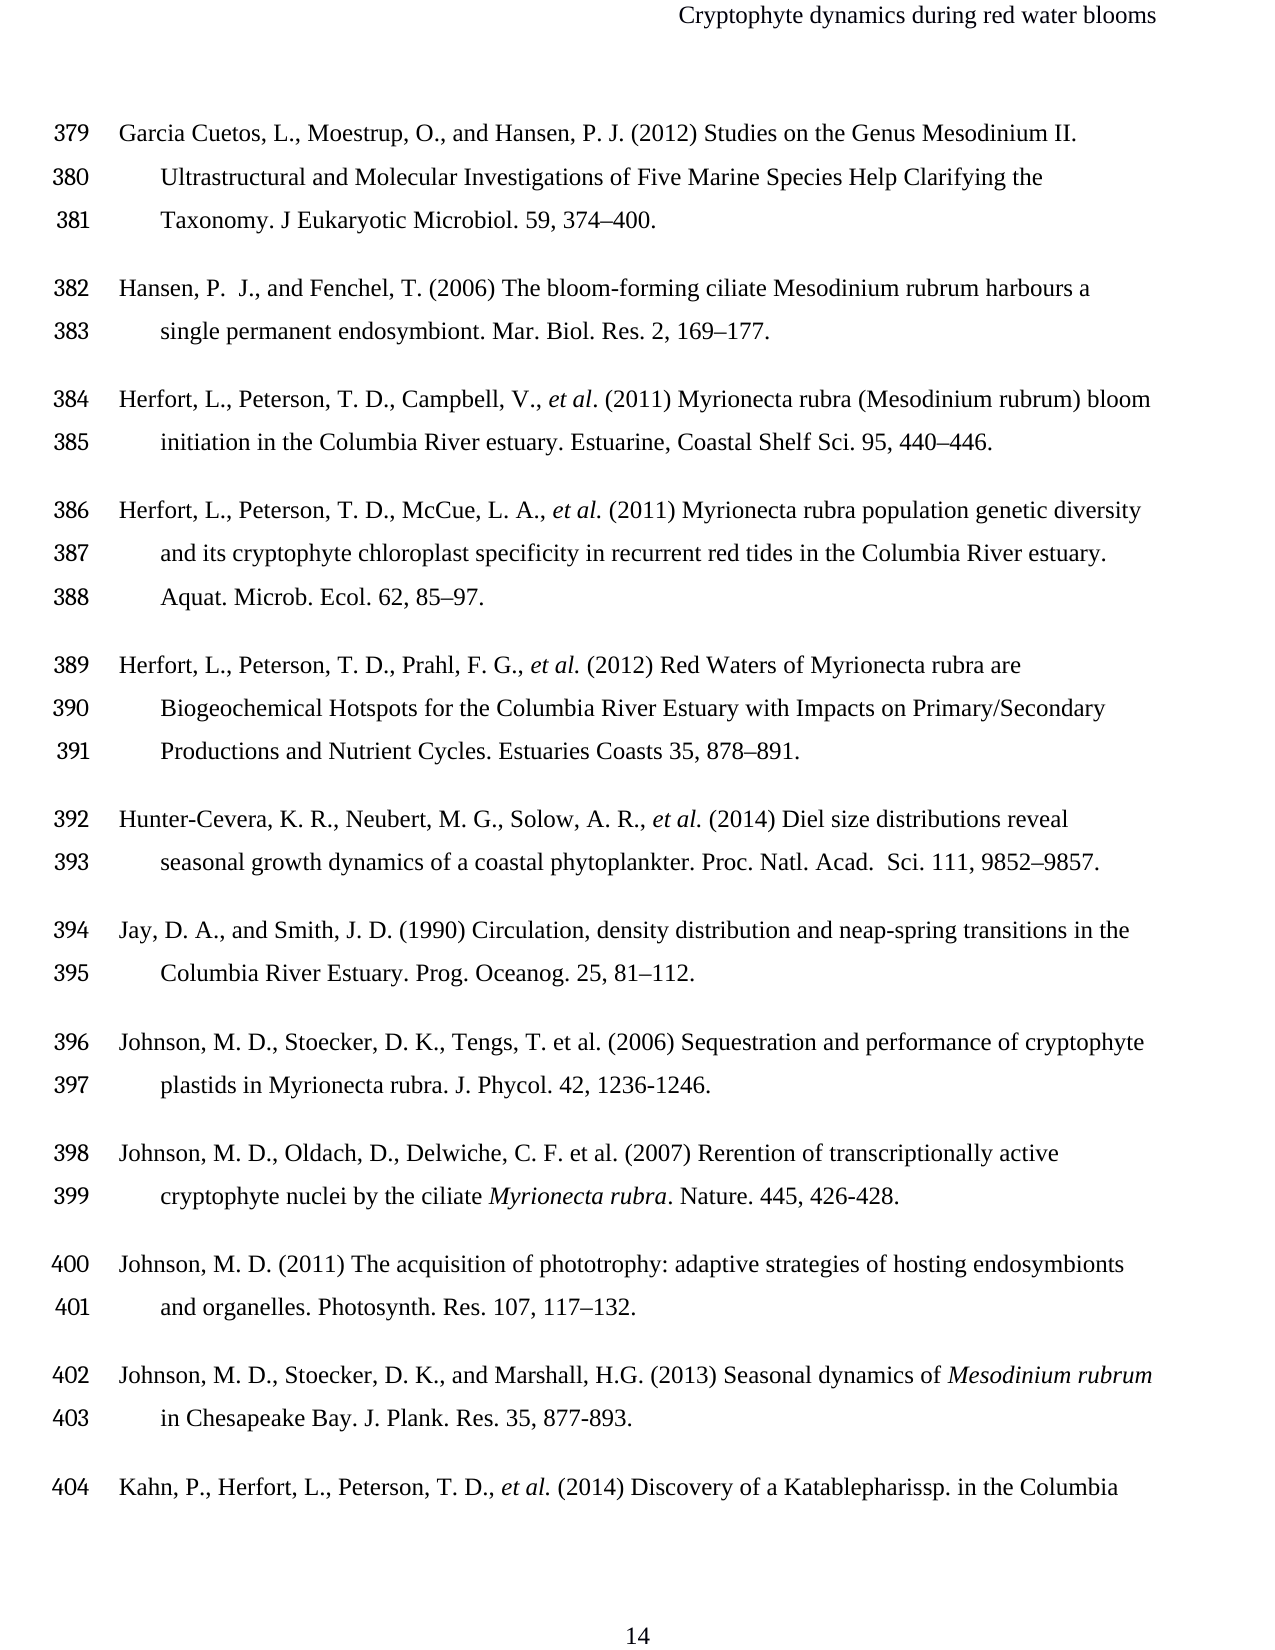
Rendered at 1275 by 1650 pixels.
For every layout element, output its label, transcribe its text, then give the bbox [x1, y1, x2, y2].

text Johnson, M. D. (2011) The acquisition of phototrophy: adaptive strategies of hosting endosymbionts and organelles. Photosynth. Res. 107, 117–132. [118, 1249, 1156, 1321]
text Garcia Cuetos, L., Moestrup, O., and Hansen, P. J. (2012) Studies on the Genus Mesodinium II. Ultrastructural and Molecular Investigations of Five Marine Species Help Clarifying the Taxonomy. J Eukaryotic Microbiol. 59, 374–400. [118, 118, 1156, 233]
text Hansen, P. J., and Fenchel, T. (2006) The bloom-forming ciliate Mesodinium rubrum harbours a single permanent endosymbiont. Mar. Biol. Res. 2, 169–177. [118, 273, 1156, 345]
text Jay, D. A., and Smith, J. D. (1990) Circulation, density distribution and neap-spring transitions in the Columbia River Estuary. Prog. Oceanog. 25, 81–112. [118, 915, 1156, 987]
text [118, 1472, 1156, 1500]
text Johnson, M. D., Oldach, D., Delwiche, C. F. et al. (2007) Rerention of transcriptionally active cryptophyte nuclei by the ciliate Myrionecta rubra. Nature. 445, 426-428. [118, 1138, 1156, 1210]
text Herfort, L., Peterson, T. D., Prahl, F. G., et al. (2012) Red Waters of Myrionecta rubra are Biogeochemical Hotspots for the Columbia River Estuary with Impacts on Primary/Secondary Productions and Nutrient Cycles. Estuaries Coasts 35, 878–891. [118, 650, 1156, 765]
text Herfort, L., Peterson, T. D., McCue, L. A., et al. (2011) Myrionecta rubra population genetic diversity and its cryptophyte chloroplast specificity in recurrent red tides in the Columbia River estuary. Aquat. Microb. Ecol. 62, 85–97. [118, 495, 1156, 610]
text Johnson, M. D., Stoecker, D. K., and Marshall, H.G. (2013) Seasonal dynamics of Mesodinium rubrum in Chesapeake Bay. J. Plank. Res. 35, 877-893. [118, 1360, 1156, 1432]
text Hunter-Cevera, K. R., Neubert, M. G., Solow, A. R., et al. (2014) Diel size distributions reveal seasonal growth dynamics of a coastal phytoplankter. Proc. Natl. Acad. Sci. 111, 9852–9857. [118, 804, 1156, 876]
text Herfort, L., Peterson, T. D., Campbell, V., et al. (2011) Myrionecta rubra (Mesodinium rubrum) bloom initiation in the Columbia River estuary. Estuarine, Coastal Shelf Sci. 95, 440–446. [118, 384, 1156, 456]
text Johnson, M. D., Stoecker, D. K., Tengs, T. et al. (2006) Sequestration and performance of cryptophyte plastids in Myrionecta rubra. J. Phycol. 42, 1236-1246. [118, 1027, 1156, 1098]
